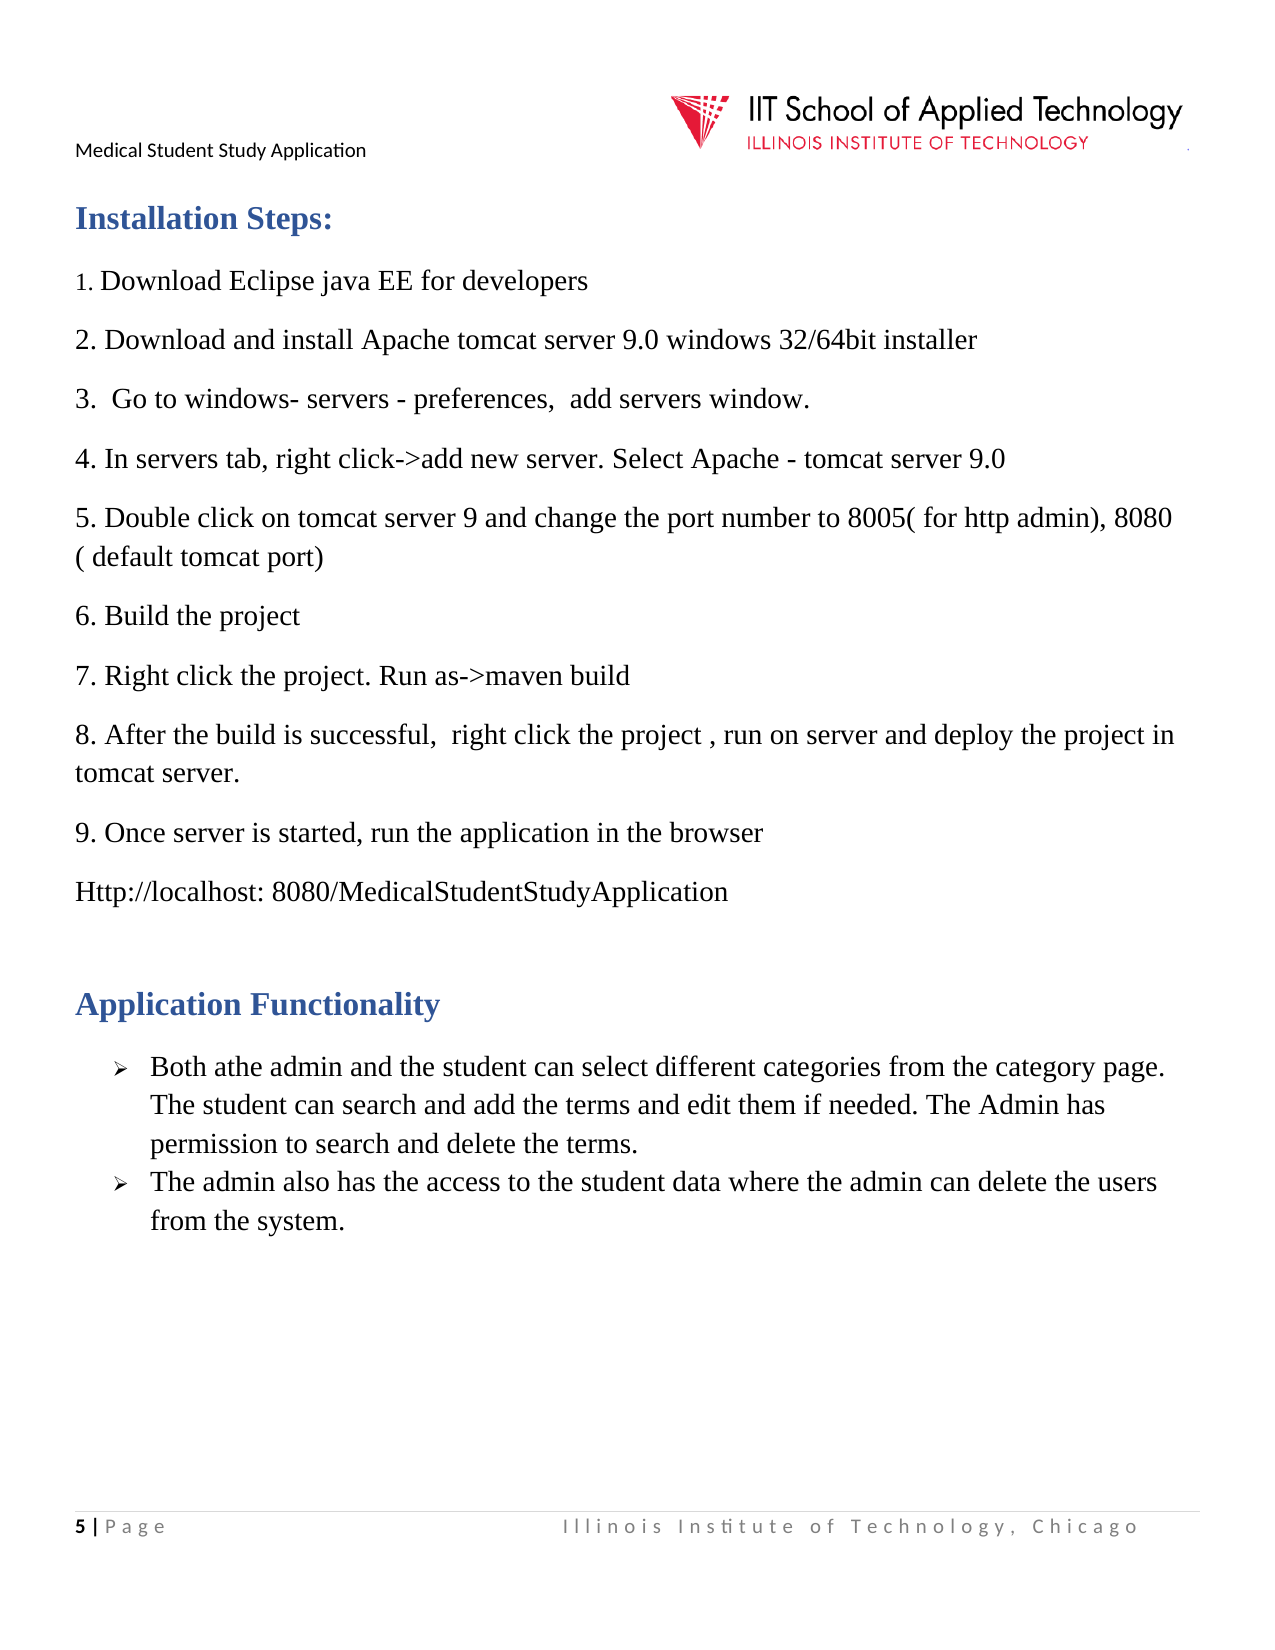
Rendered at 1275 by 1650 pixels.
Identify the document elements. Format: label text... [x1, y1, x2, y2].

text Application Functionality [75, 984, 1200, 1022]
list Both athe admin and the student can select different categories from the category page. The student can search and add the terms and edit them if needed. The Admin has permission to search and delete the terms. [112, 1049, 1200, 1159]
list The admin also has the access to the student data where the admin can delete the users from the system. [112, 1164, 1200, 1236]
text 4. In servers tab, right click->add new server. Select Apache - tomcat server 9.0 [75, 441, 1200, 474]
text 7. Right click the project. Run as->maven build [75, 658, 1200, 691]
text 1. Download Eclipse java EE for developers [75, 263, 1200, 296]
text 5. Double click on tomcat server 9 and change the port number to 8005( for http admin), 8080 ( default tomcat port) [75, 500, 1200, 572]
text Http://localhost: 8080/MedicalStudentStudyApplication [75, 874, 1200, 908]
text 9. Once server is started, run the application in the browser [75, 815, 1200, 848]
picture [661, 85, 1189, 157]
text 3. Go to windows- servers - preferences, add servers window. [75, 382, 1200, 415]
text 2. Download and install Apache tomcat server 9.0 windows 32/64bit installer [75, 322, 1200, 356]
text Installation Steps: [75, 198, 1200, 236]
text 6. Build the project [75, 598, 1200, 632]
text 8. After the build is successful, right click the project , run on server and deploy the project in tomcat server. [75, 717, 1200, 789]
